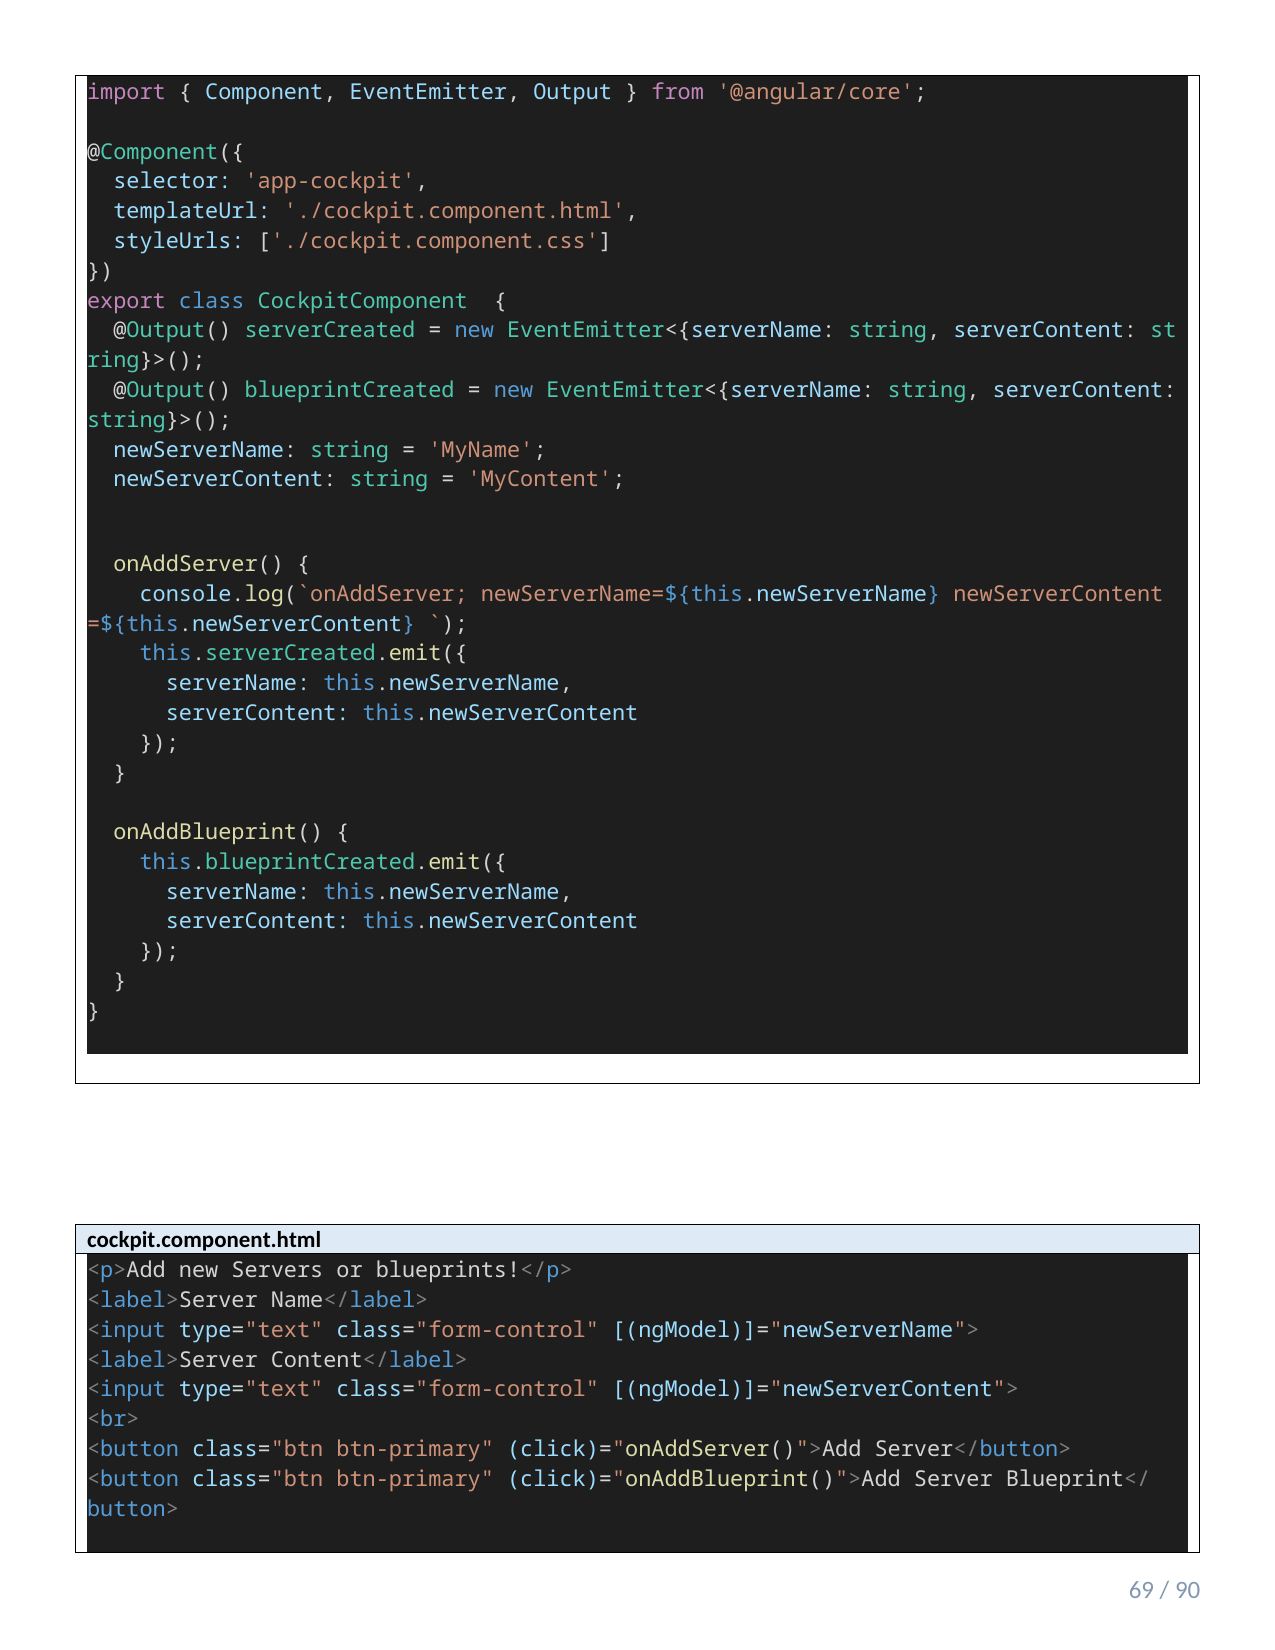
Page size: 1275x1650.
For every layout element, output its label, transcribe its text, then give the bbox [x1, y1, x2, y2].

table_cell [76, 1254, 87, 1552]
table_cell import { Component, EventEmitter, Output } from '@angular/core'; @Component({ selector: 'app-cockpit', templateUrl: './cockpit.component.html', styleUrls: ['./cockpit.component.css'] }) export class CockpitComponent { @Output() serverCreated = new EventEmitter<{serverName: string, serverContent: string}>(); @Output() blueprintCreated = new EventEmitter<{serverName: string, serverContent: string}>(); newServerName: string = 'MyName'; newServerContent: string = 'MyContent'; onAddServer() { console.log(`onAddServer; newServerName=${this.newServerName} newServerContent=${this.newServerContent} `); this.serverCreated.emit({ serverName: this.newServerName, serverContent: this.newServerContent }); } onAddBlueprint() { this.blueprintCreated.emit({ serverName: this.newServerName, serverContent: this.newServerContent }); } } [76, 76, 1199, 1082]
table_header cockpit.component.html [76, 1225, 1199, 1253]
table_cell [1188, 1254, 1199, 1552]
